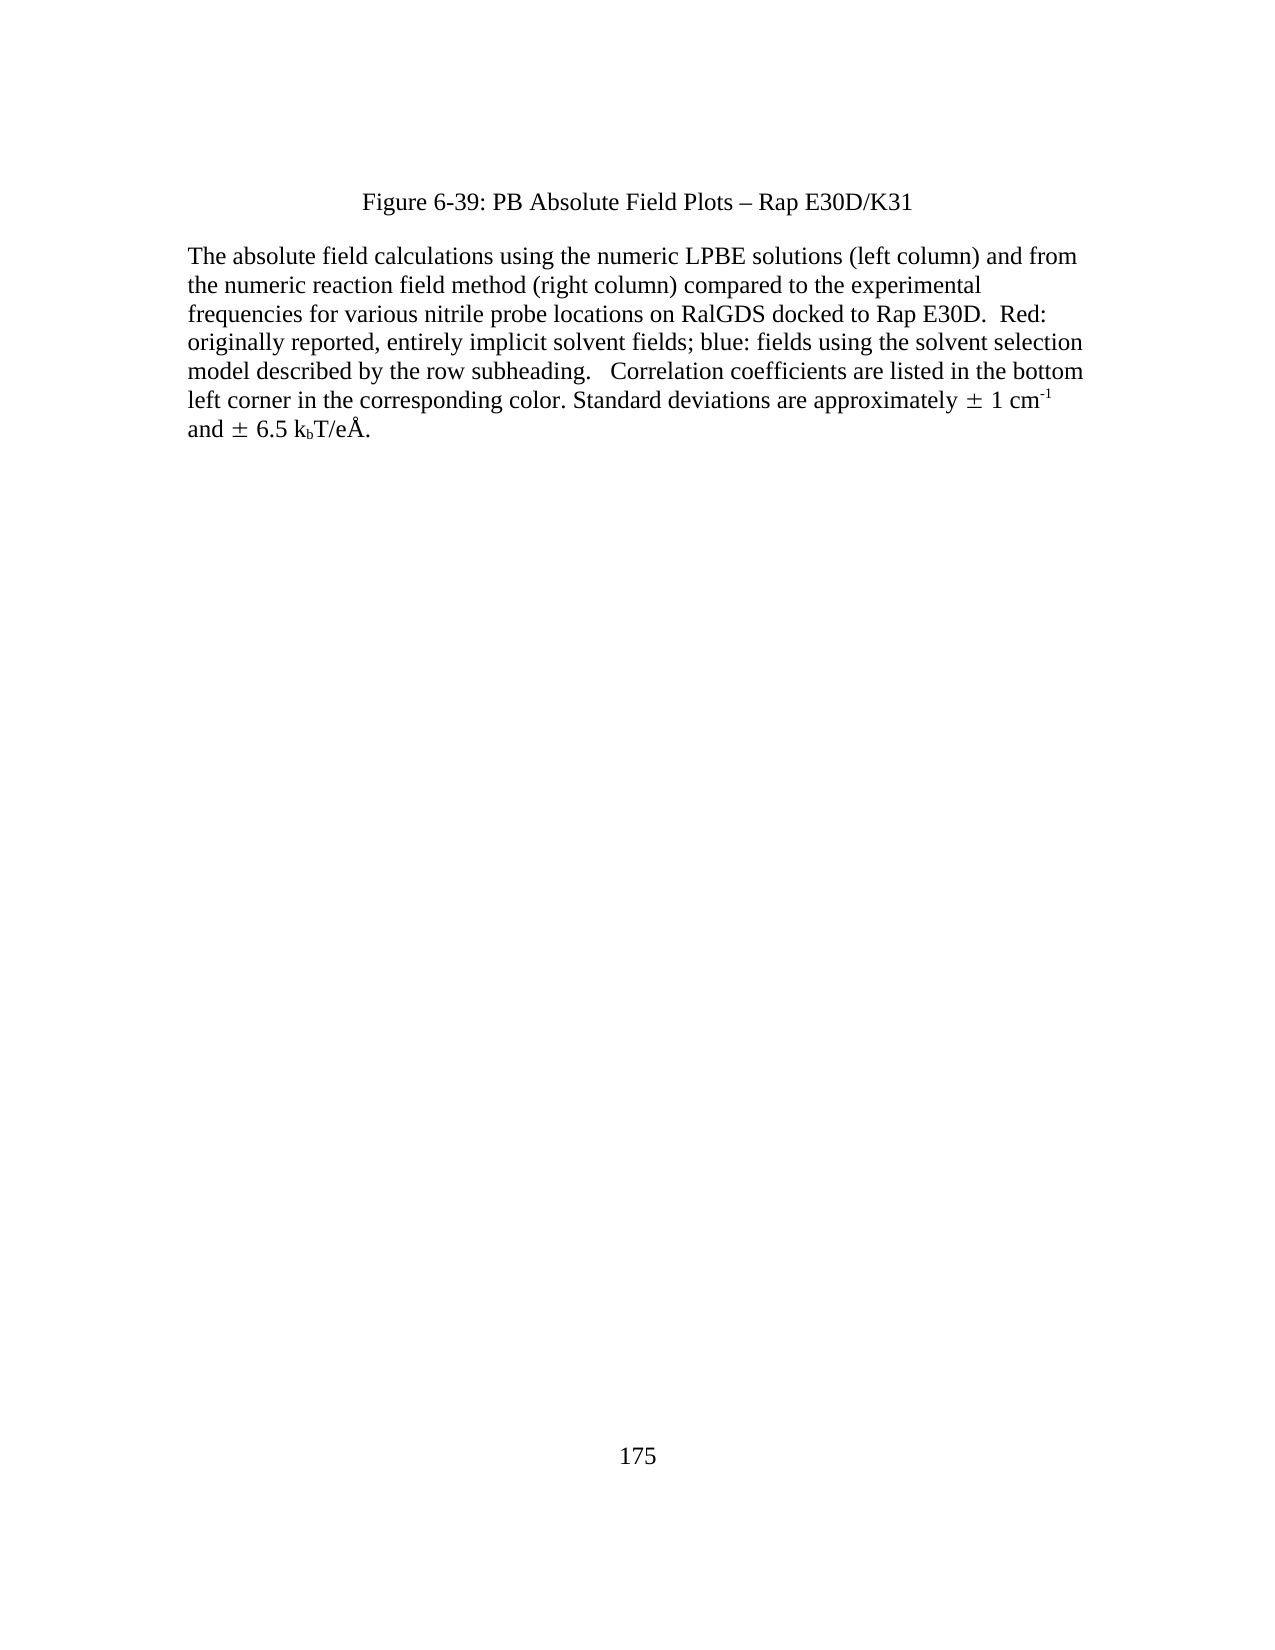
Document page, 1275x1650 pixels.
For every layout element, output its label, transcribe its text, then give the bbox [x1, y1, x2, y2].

text The absolute field calculations using the numeric LPBE solutions (left column) and from the numeric reaction field method (right column) compared to the experimental frequencies for various nitrile probe locations on RalGDS docked to Rap E30D. Red: originally reported, entirely implicit solvent fields; blue: fields using the solvent selection model described by the row subheading. Correlation coefficients are listed in the bottom left corner in the corresponding color. Standard deviations are approximately 1 cm-1 and 6.5 kbT/eÅ. [187, 241, 1087, 442]
